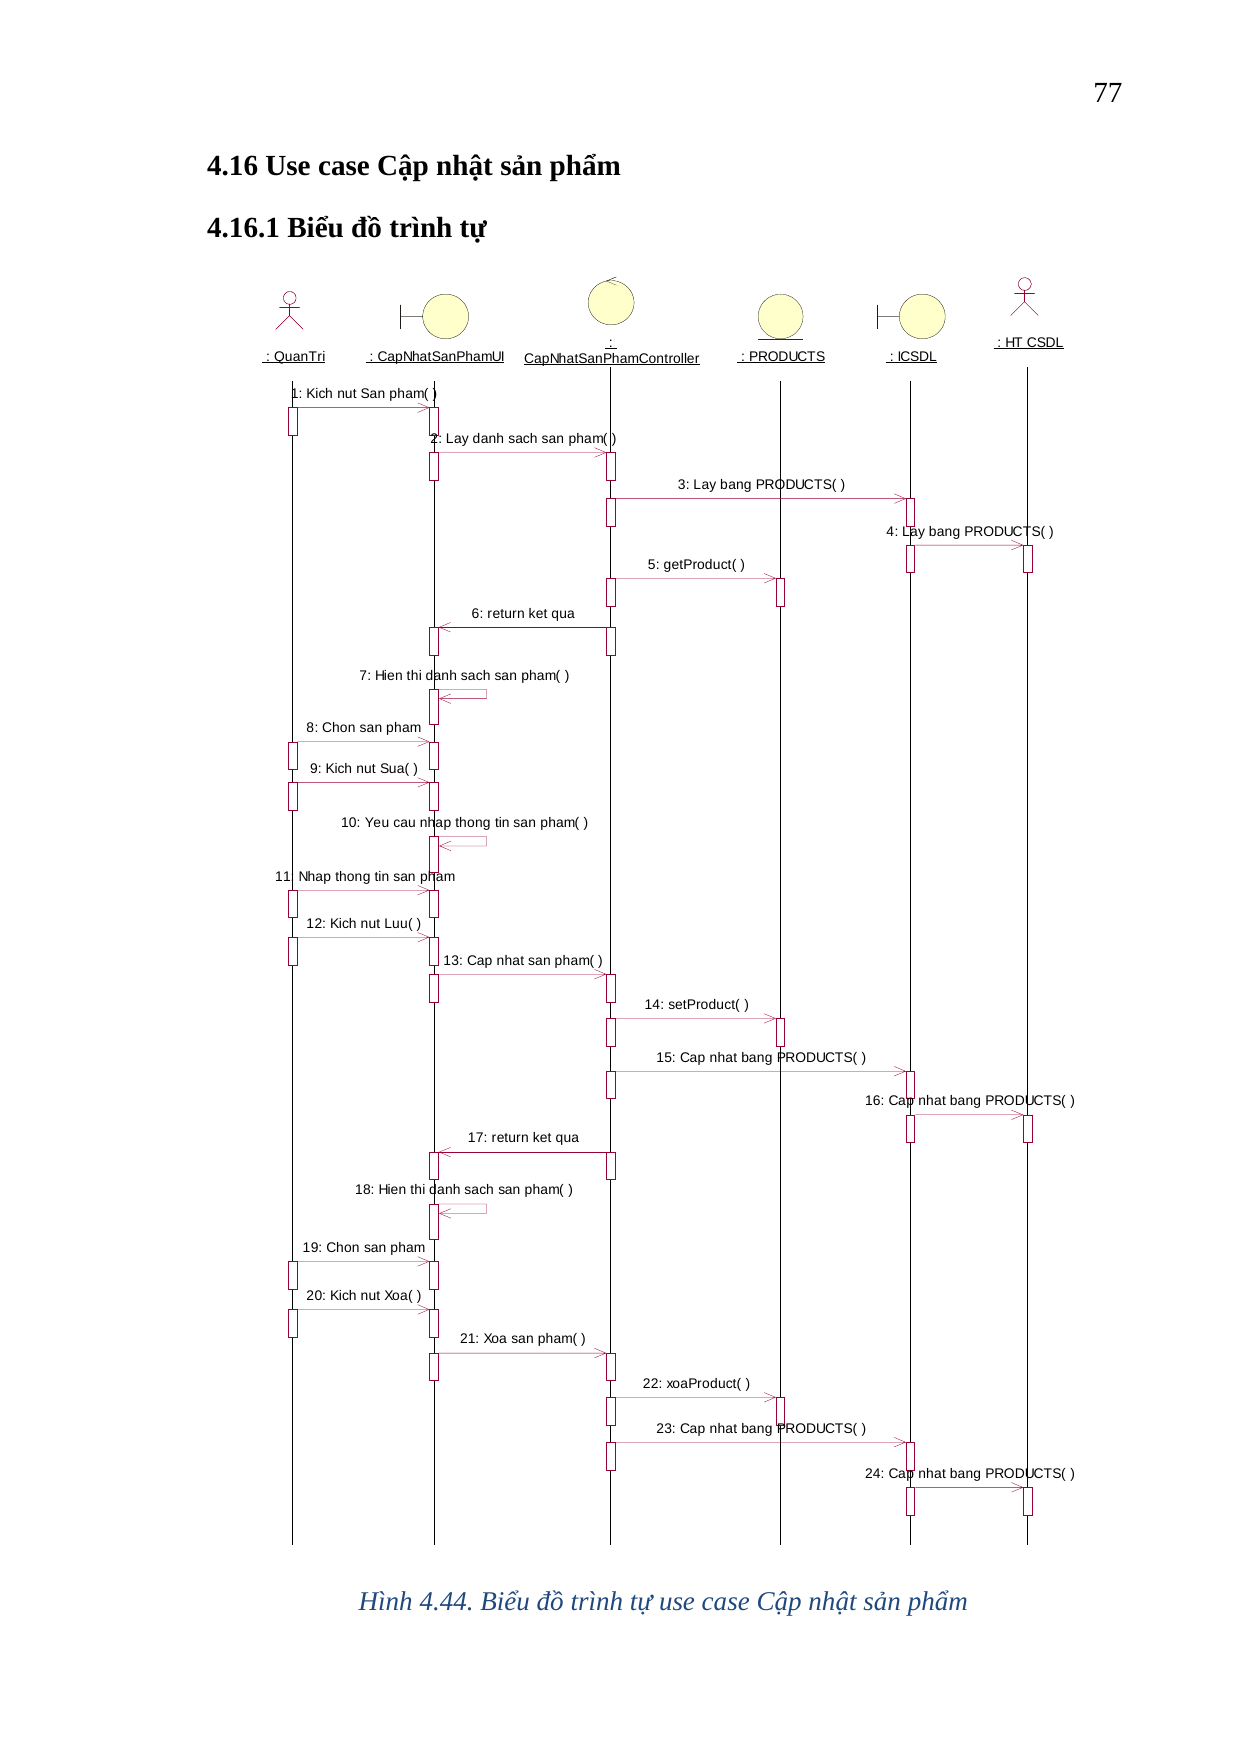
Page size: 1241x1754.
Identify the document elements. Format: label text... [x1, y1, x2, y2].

subtitle Use case Cập nhật sản phẩm [207, 148, 1122, 181]
subtitle Biểu đồ trình tự [207, 211, 1122, 244]
text Hình .. Biểu đồ trình tự use case Cập nhật sản phẩm [207, 1585, 1122, 1616]
